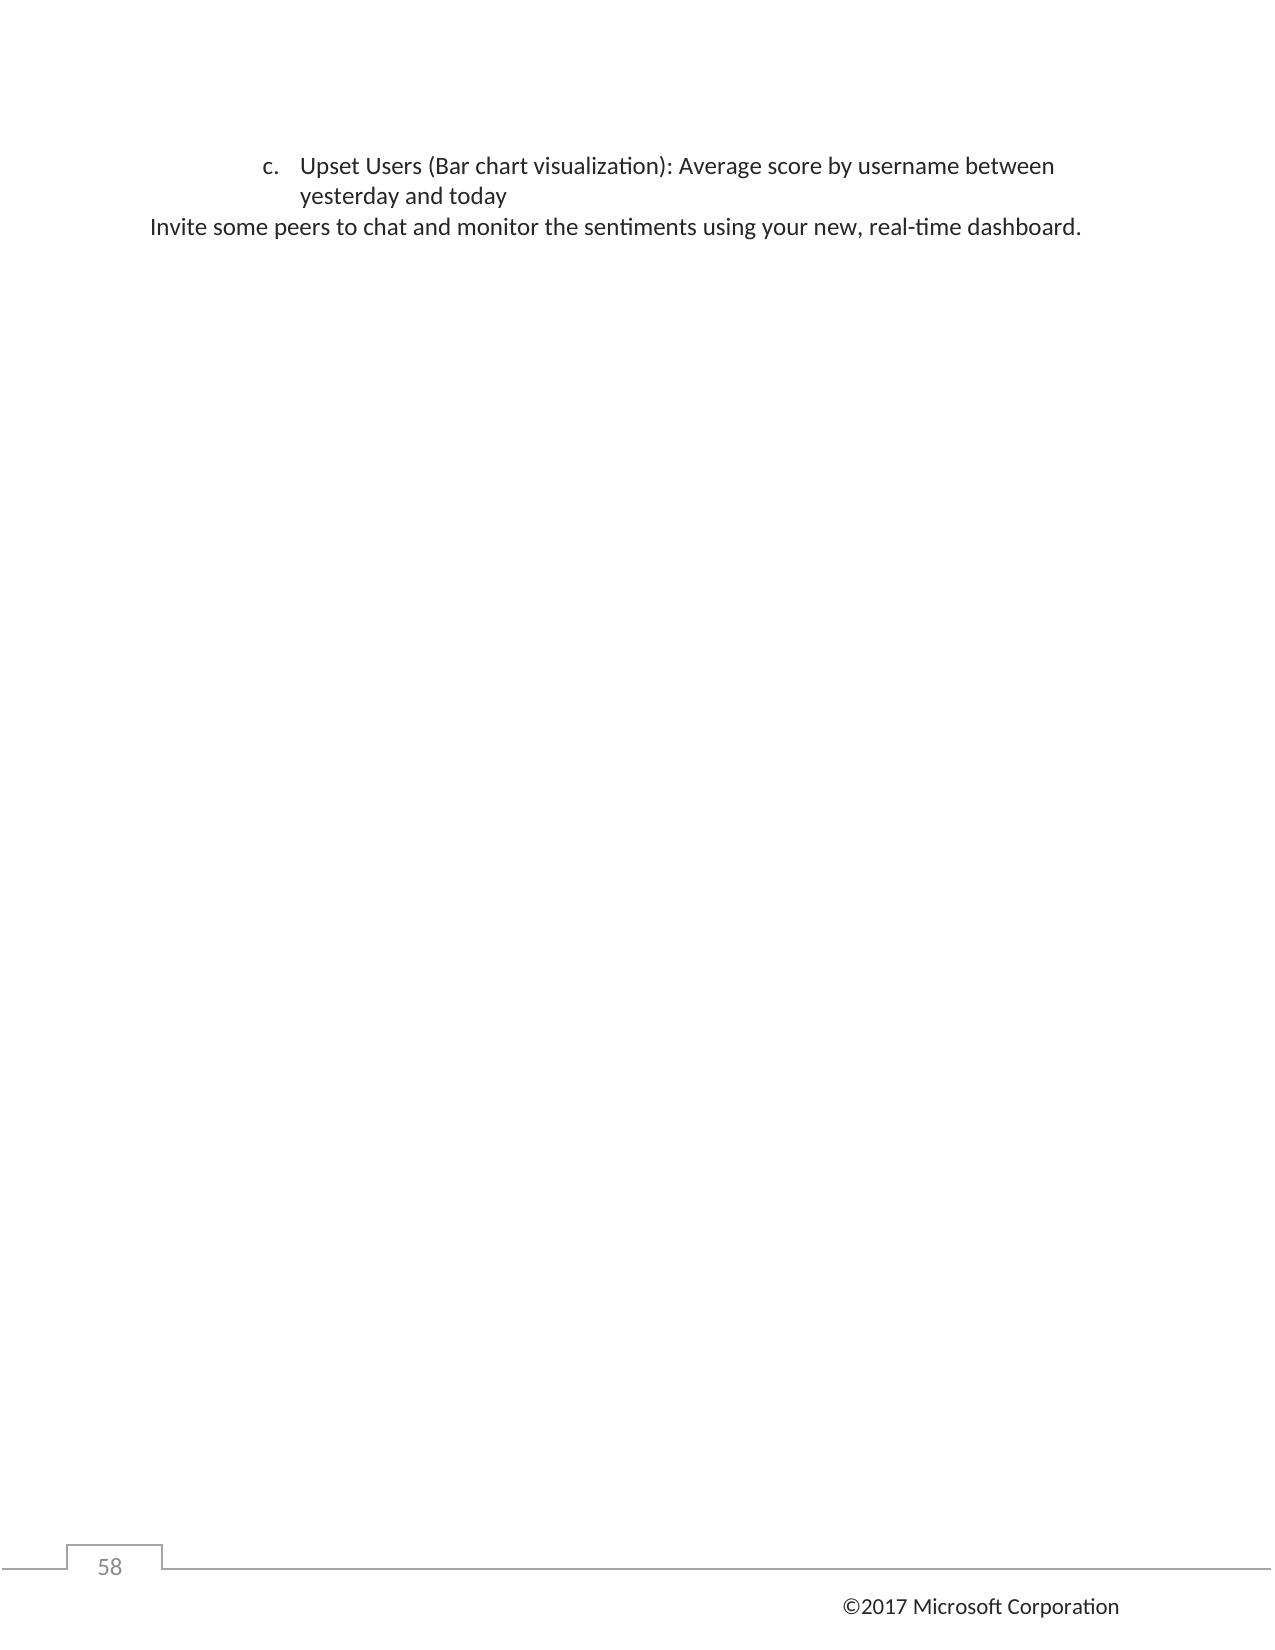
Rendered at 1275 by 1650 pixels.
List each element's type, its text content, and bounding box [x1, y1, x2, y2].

list Upset Users (Bar chart visualization): Average score by username between yesterday and today [262, 150, 1125, 211]
text Invite some peers to chat and monitor the sentiments using your new, real-time dashboard. [150, 211, 1125, 274]
